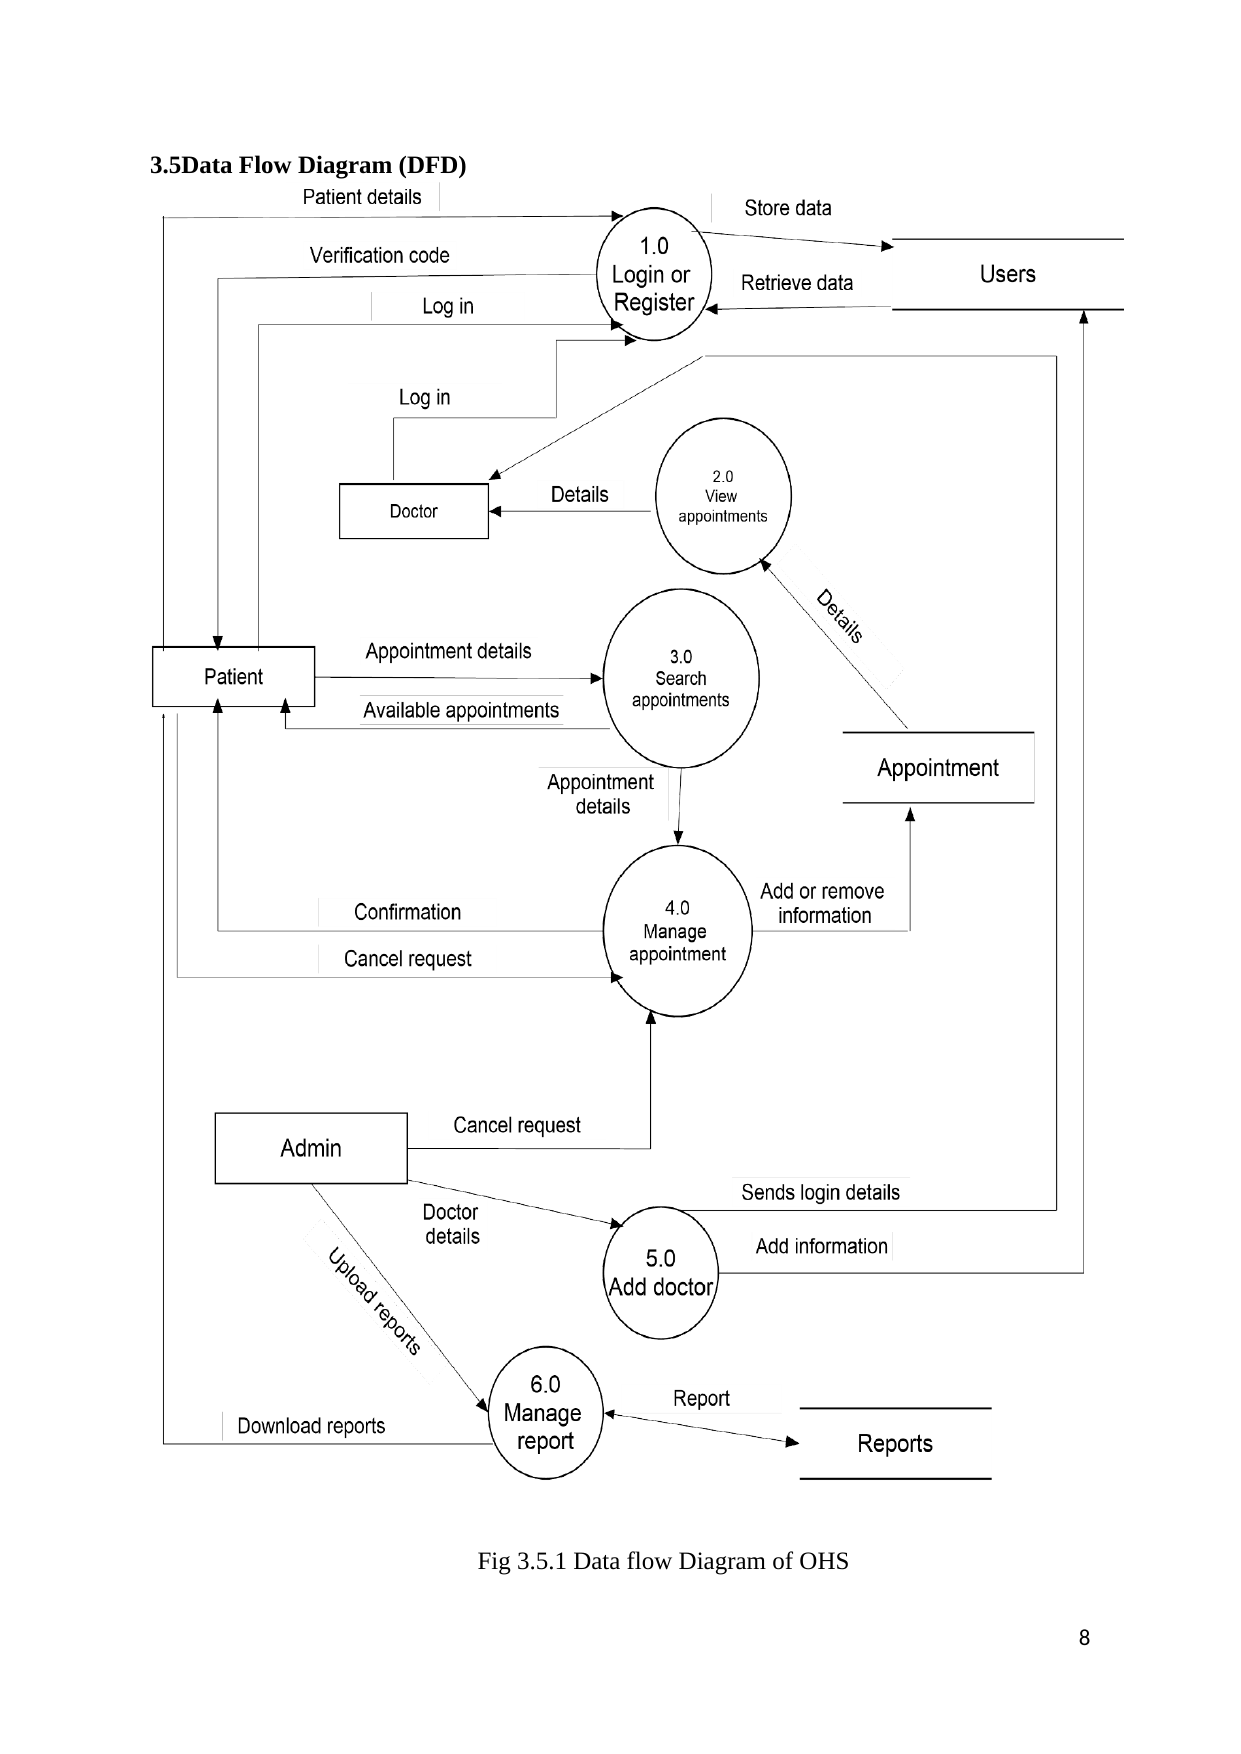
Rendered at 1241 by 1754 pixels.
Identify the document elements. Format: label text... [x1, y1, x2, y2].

picture [150, 182, 1124, 1481]
text 3.5Data Flow Diagram (DFD) [150, 150, 1090, 182]
